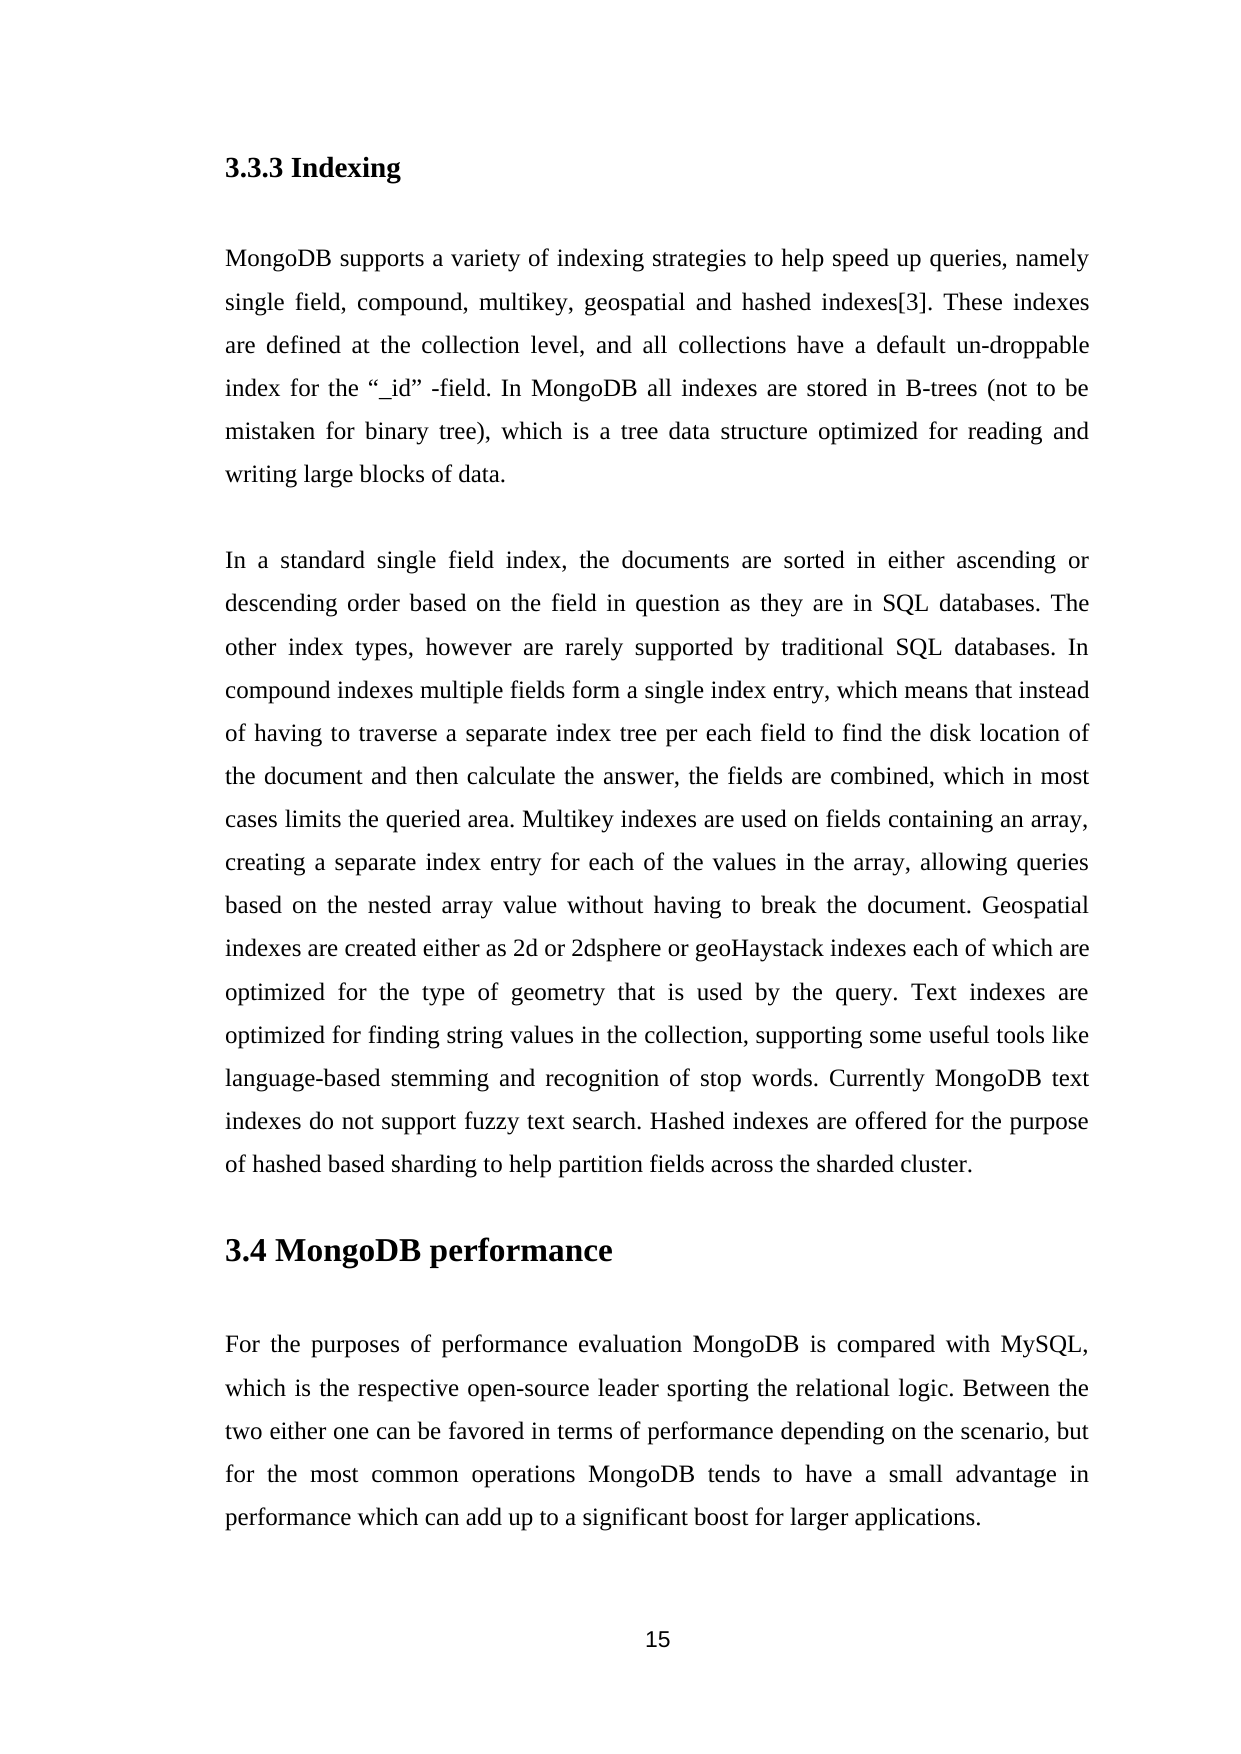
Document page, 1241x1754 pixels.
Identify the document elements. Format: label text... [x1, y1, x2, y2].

text MongoDB supports a variety of indexing strategies to help speed up queries, namely single field, compound, multikey, geospatial and hashed indexes[3]. These indexes are defined at the collection level, and all collections have a default un-droppable index for the “_id” -field. In MongoDB all indexes are stored in B-trees (not to be mistaken for binary tree), which is a tree data structure optimized for reading and writing large blocks of data. [225, 243, 1090, 488]
text For the purposes of performance evaluation MongoDB is compared with MySQL, which is the respective open-source leader sporting the relational logic. Between the two either one can be favored in terms of performance depending on the scenario, but for the most common operations MongoDB tends to have a small advantage in performance which can add up to a significant boost for larger applications. [225, 1329, 1090, 1531]
subtitle 3.4 MongoDB performance [225, 1230, 1090, 1268]
text In a standard single field index, the documents are sorted in either ascending or descending order based on the field in question as they are in SQL databases. The other index types, however are rarely supported by traditional SQL databases. In compound indexes multiple fields form a single index entry, which means that instead of having to traverse a separate index tree per each field to find the disk location of the document and then calculate the answer, the fields are combined, which in most cases limits the queried area. Multikey indexes are used on fields containing an array, creating a separate index entry for each of the values in the array, allowing queries based on the nested array value without having to break the document. Geospatial indexes are created either as 2d or 2dsphere or geoHaystack indexes each of which are optimized for the type of geometry that is used by the query. Text indexes are optimized for finding string values in the collection, supporting some useful tools like language-based stemming and recognition of stop words. Currently MongoDB text indexes do not support fuzzy text search. Hashed indexes are offered for the purpose of hashed based sharding to help partition fields across the sharded cluster. [225, 545, 1090, 1178]
subtitle 3.3.3 Indexing [225, 150, 1090, 183]
